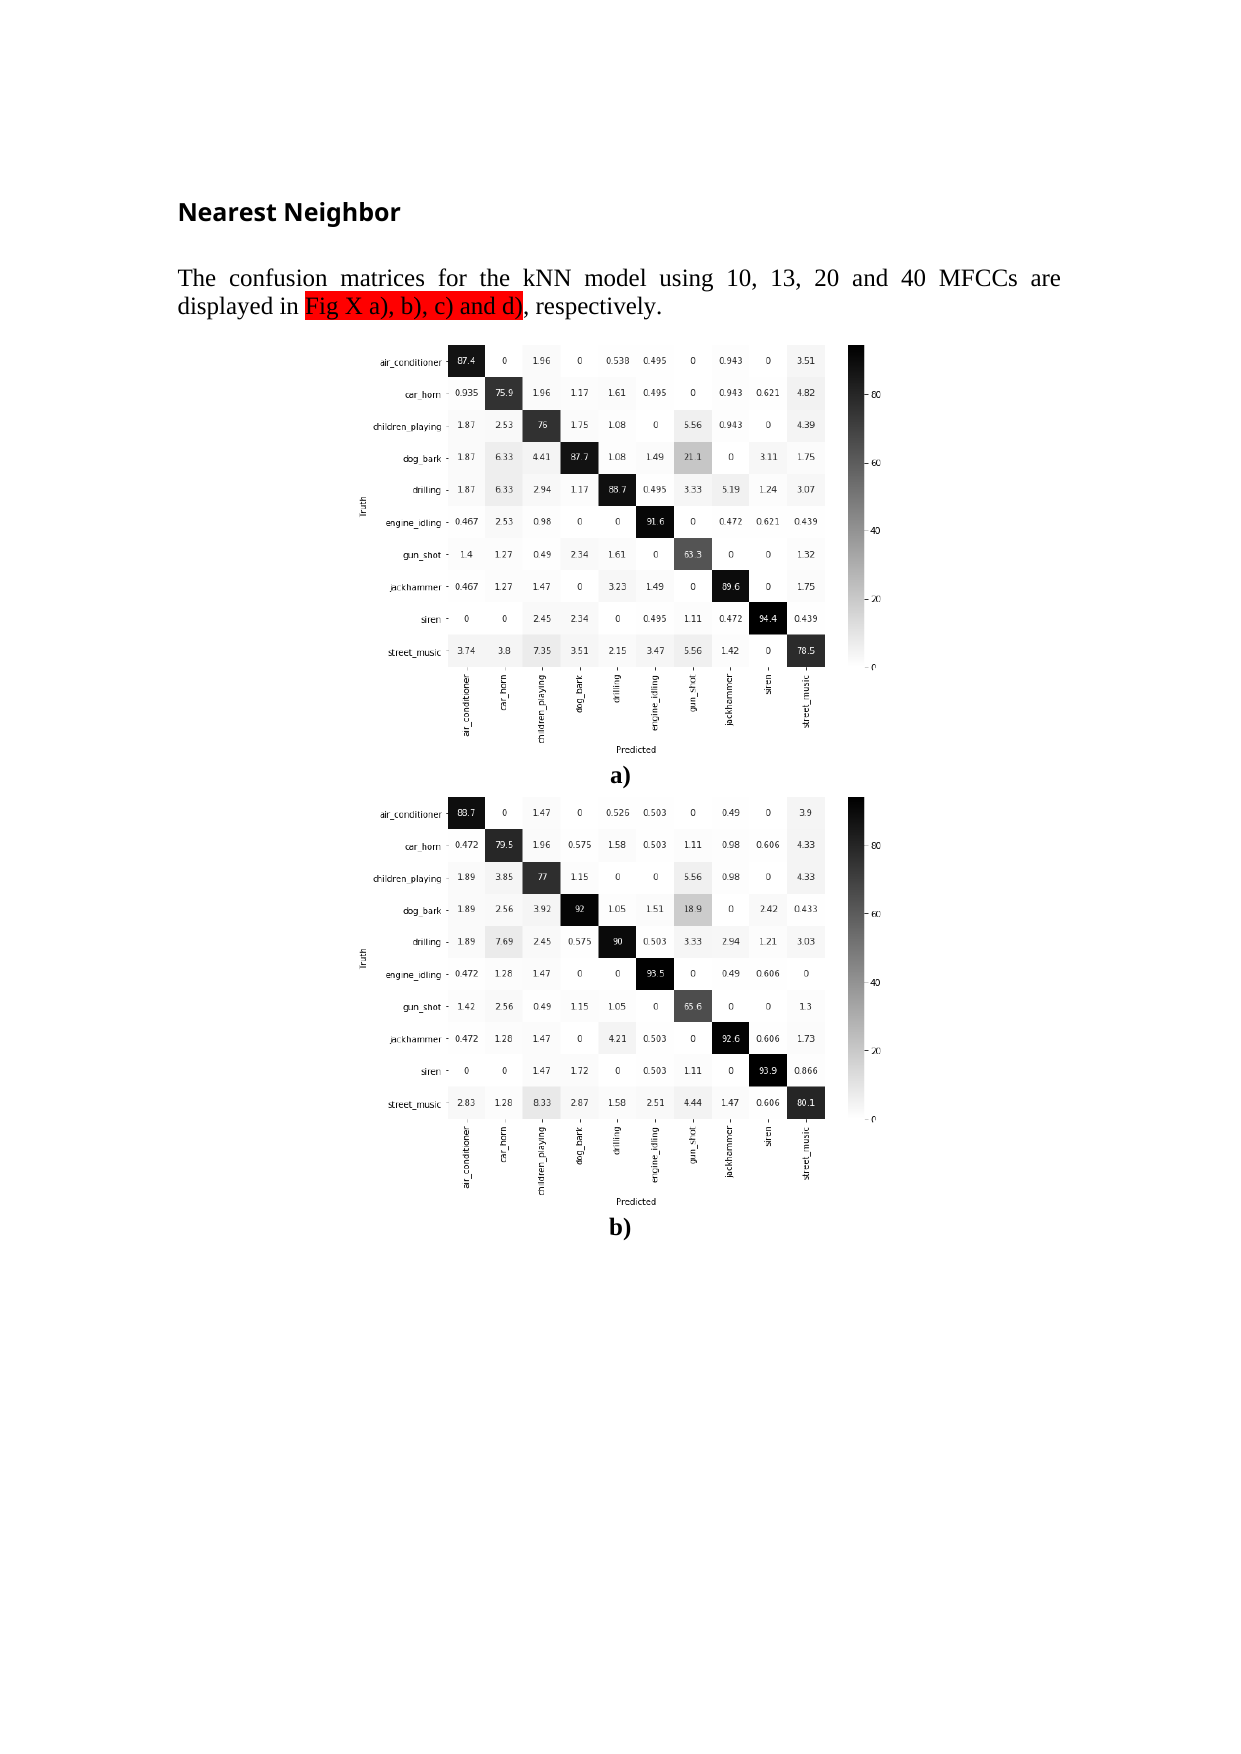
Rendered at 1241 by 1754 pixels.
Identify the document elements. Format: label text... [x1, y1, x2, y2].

table_cell a) [178, 761, 1062, 789]
text The confusion matrices for the kNN model using 10, 13, 20 and 40 MFCCs are displayed in Fig X a), b), c) and d), respectively. [177, 263, 1063, 320]
table_header [178, 338, 1062, 759]
table_cell b) [178, 1213, 1062, 1241]
picture [354, 339, 882, 755]
table_cell [178, 790, 1062, 1211]
subtitle Nearest Neighbor [177, 194, 1063, 228]
picture [354, 791, 882, 1207]
